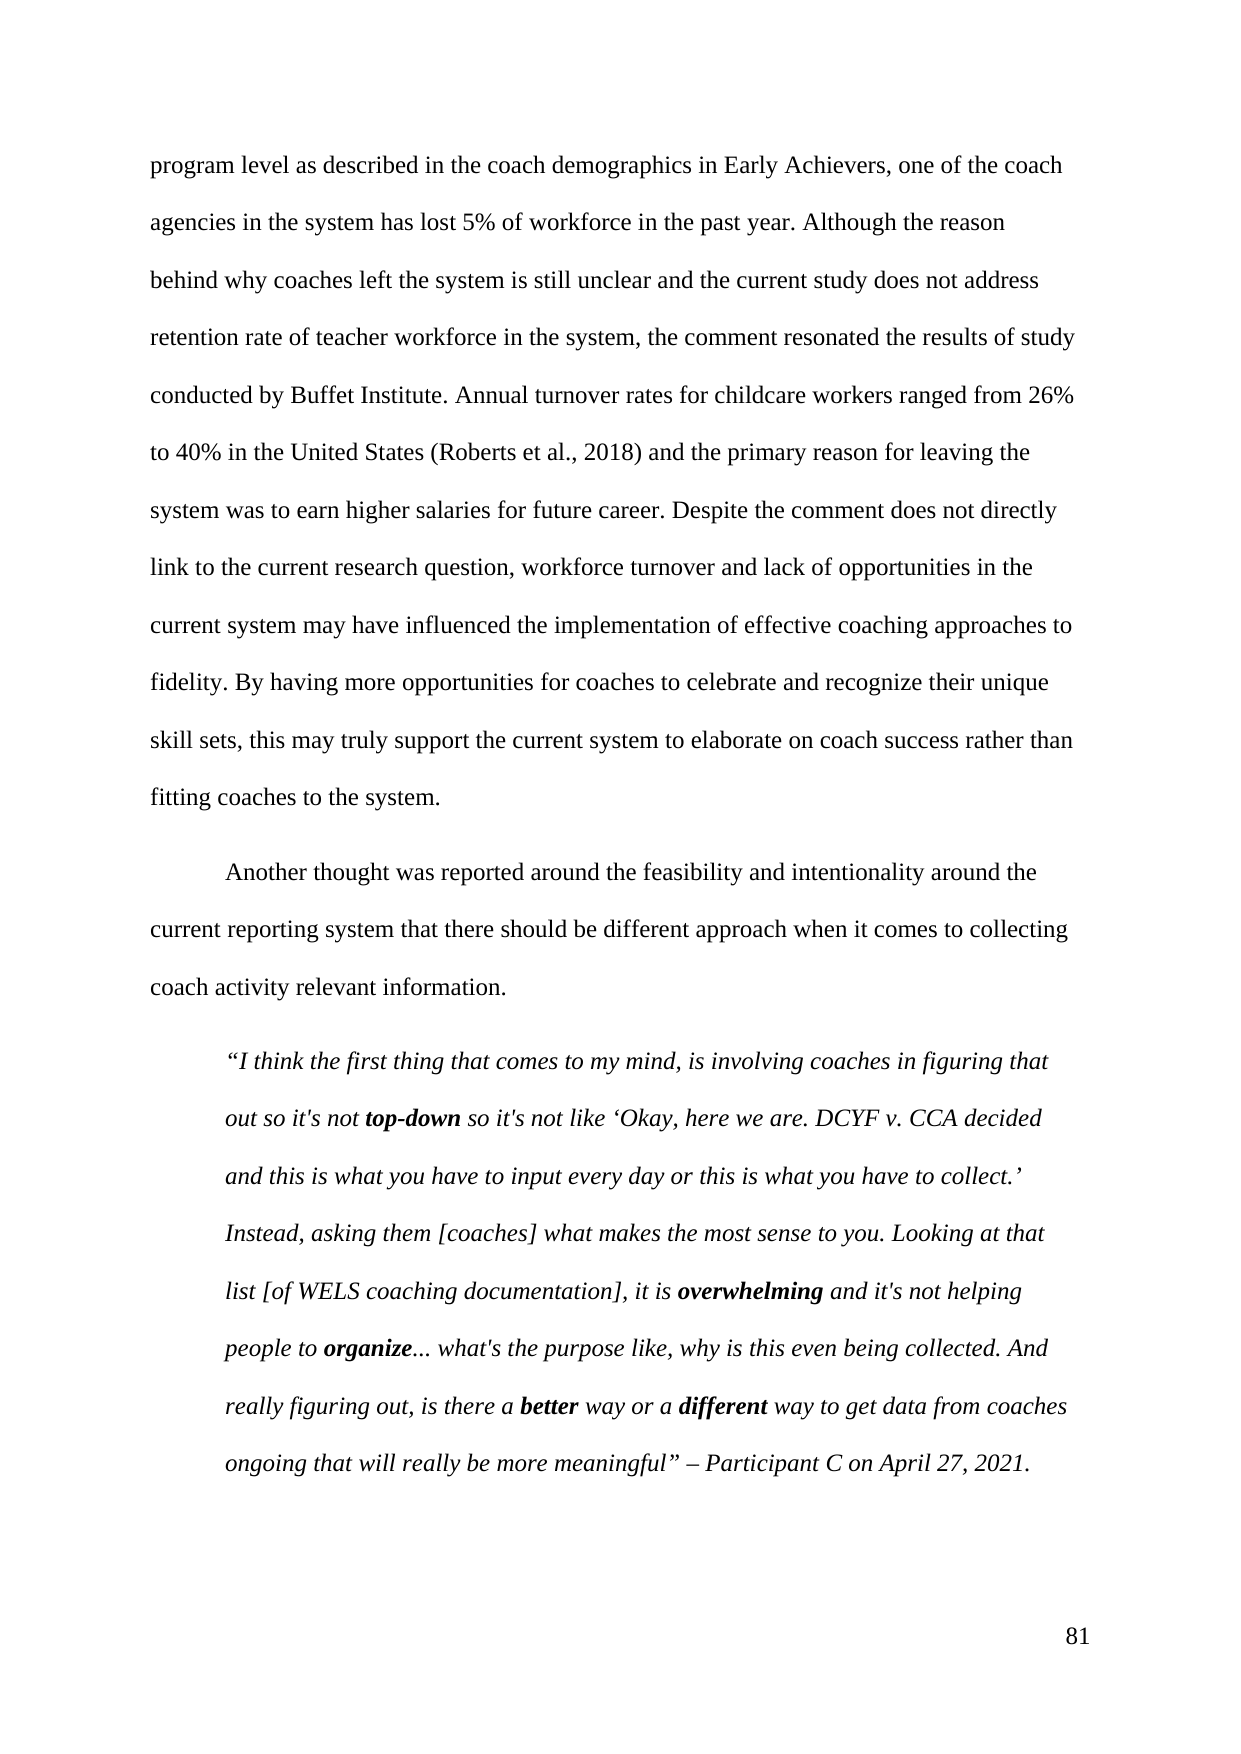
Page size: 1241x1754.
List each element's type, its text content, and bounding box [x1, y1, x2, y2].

text “I think the first thing that comes to my mind, is involving coaches in figuring that out so it's not top-down so it's not like ‘Okay, here we are. DCYF v. CCA decided and this is what you have to input every day or this is what you have to collect.’ Instead, asking them [coaches] what makes the most sense to you. Looking at that list [of WELS coaching documentation], it is overwhelming and it's not helping people to organize... what's the purpose like, why is this even being collected. And really figuring out, is there a better way or a different way to get data from coaches ongoing that will really be more meaningful” – Participant C on April 27, 2021. [225, 1046, 1078, 1477]
text Another thought was reported around the feasibility and intentionality around the current reporting system that there should be different approach when it comes to collecting coach activity relevant information. [150, 857, 1078, 1000]
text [150, 150, 1078, 811]
